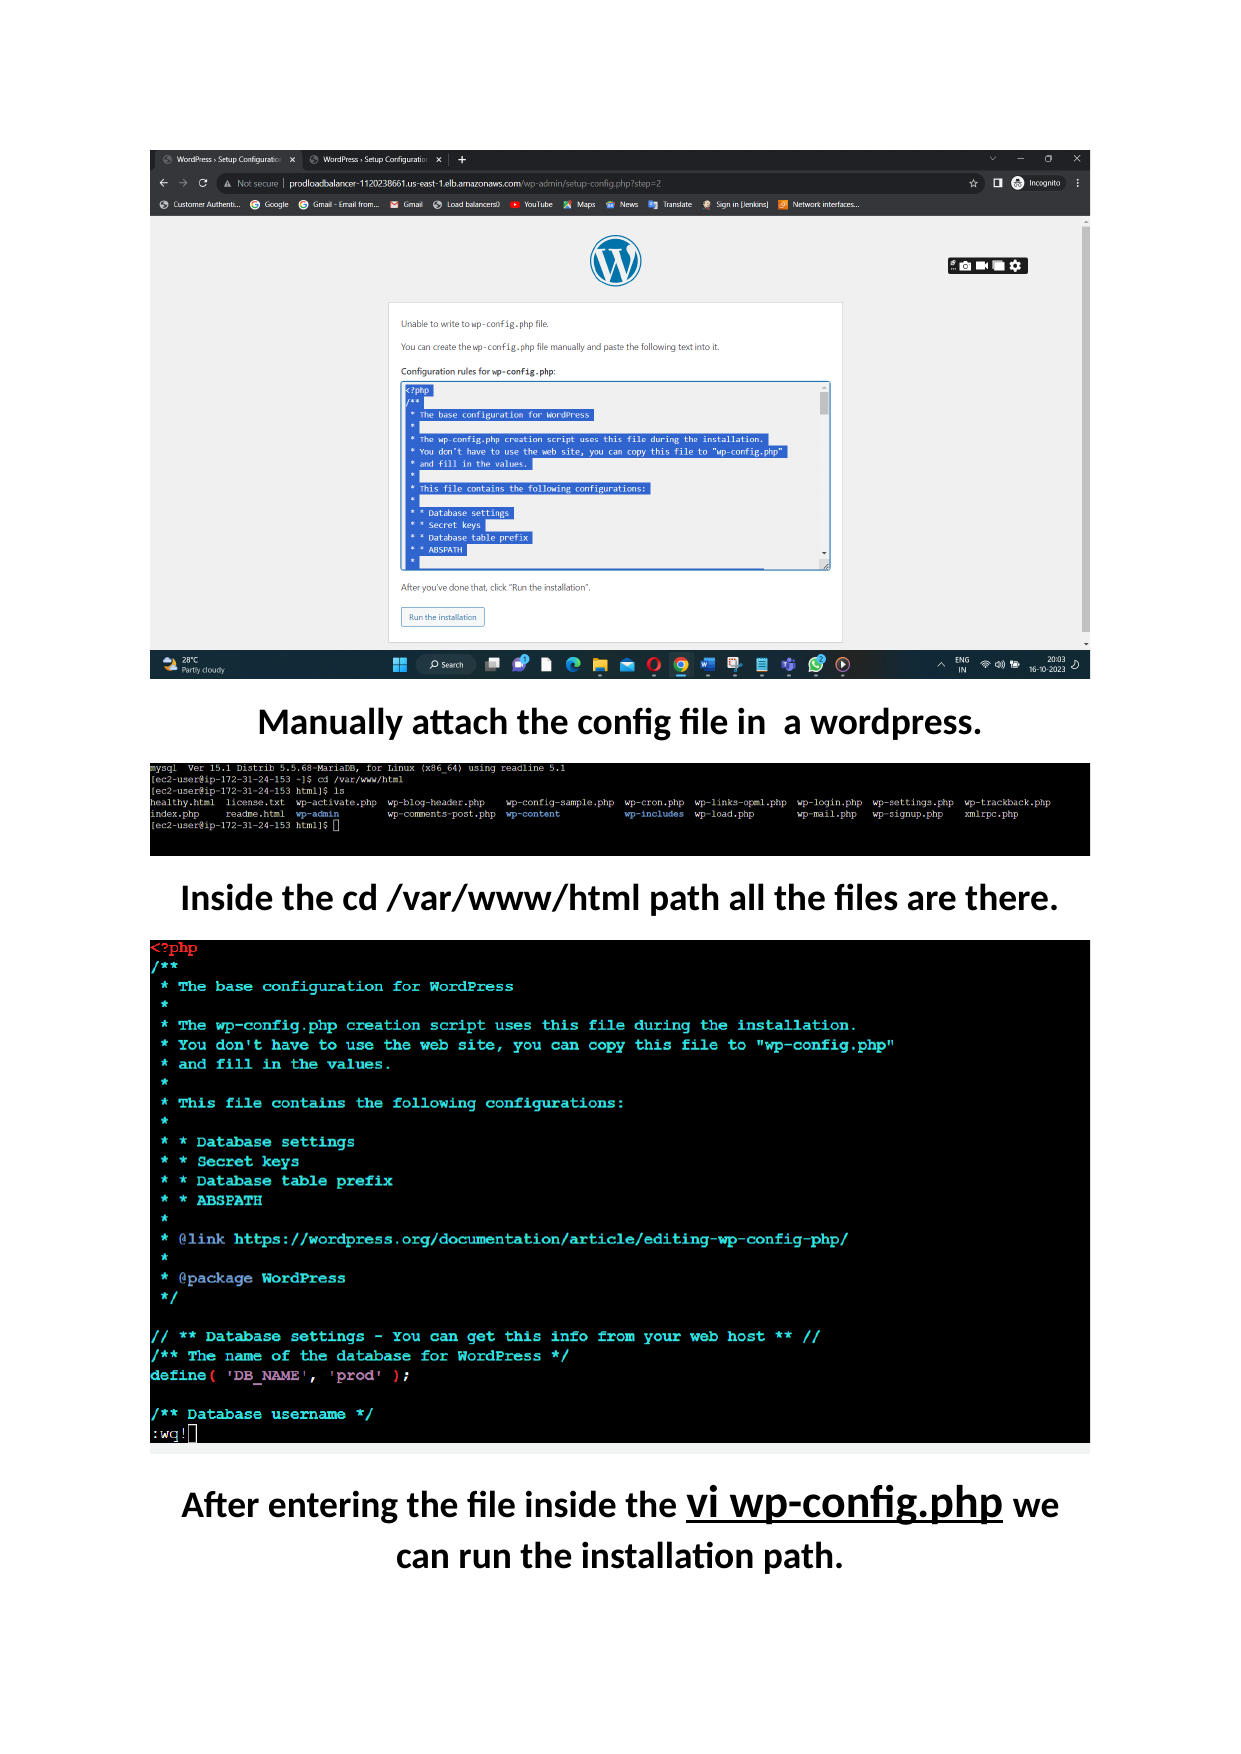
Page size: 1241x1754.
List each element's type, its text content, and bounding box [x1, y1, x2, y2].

text After entering the file inside the vi wp-config.php we can run the installation path. [150, 1472, 1090, 1578]
text Manually attach the config file in a wordpress. [150, 698, 1090, 743]
picture [150, 150, 1091, 679]
text Inside the cd /var/www/html path all the files are there. [150, 874, 1090, 920]
picture [150, 940, 1091, 1454]
picture [150, 763, 1091, 856]
